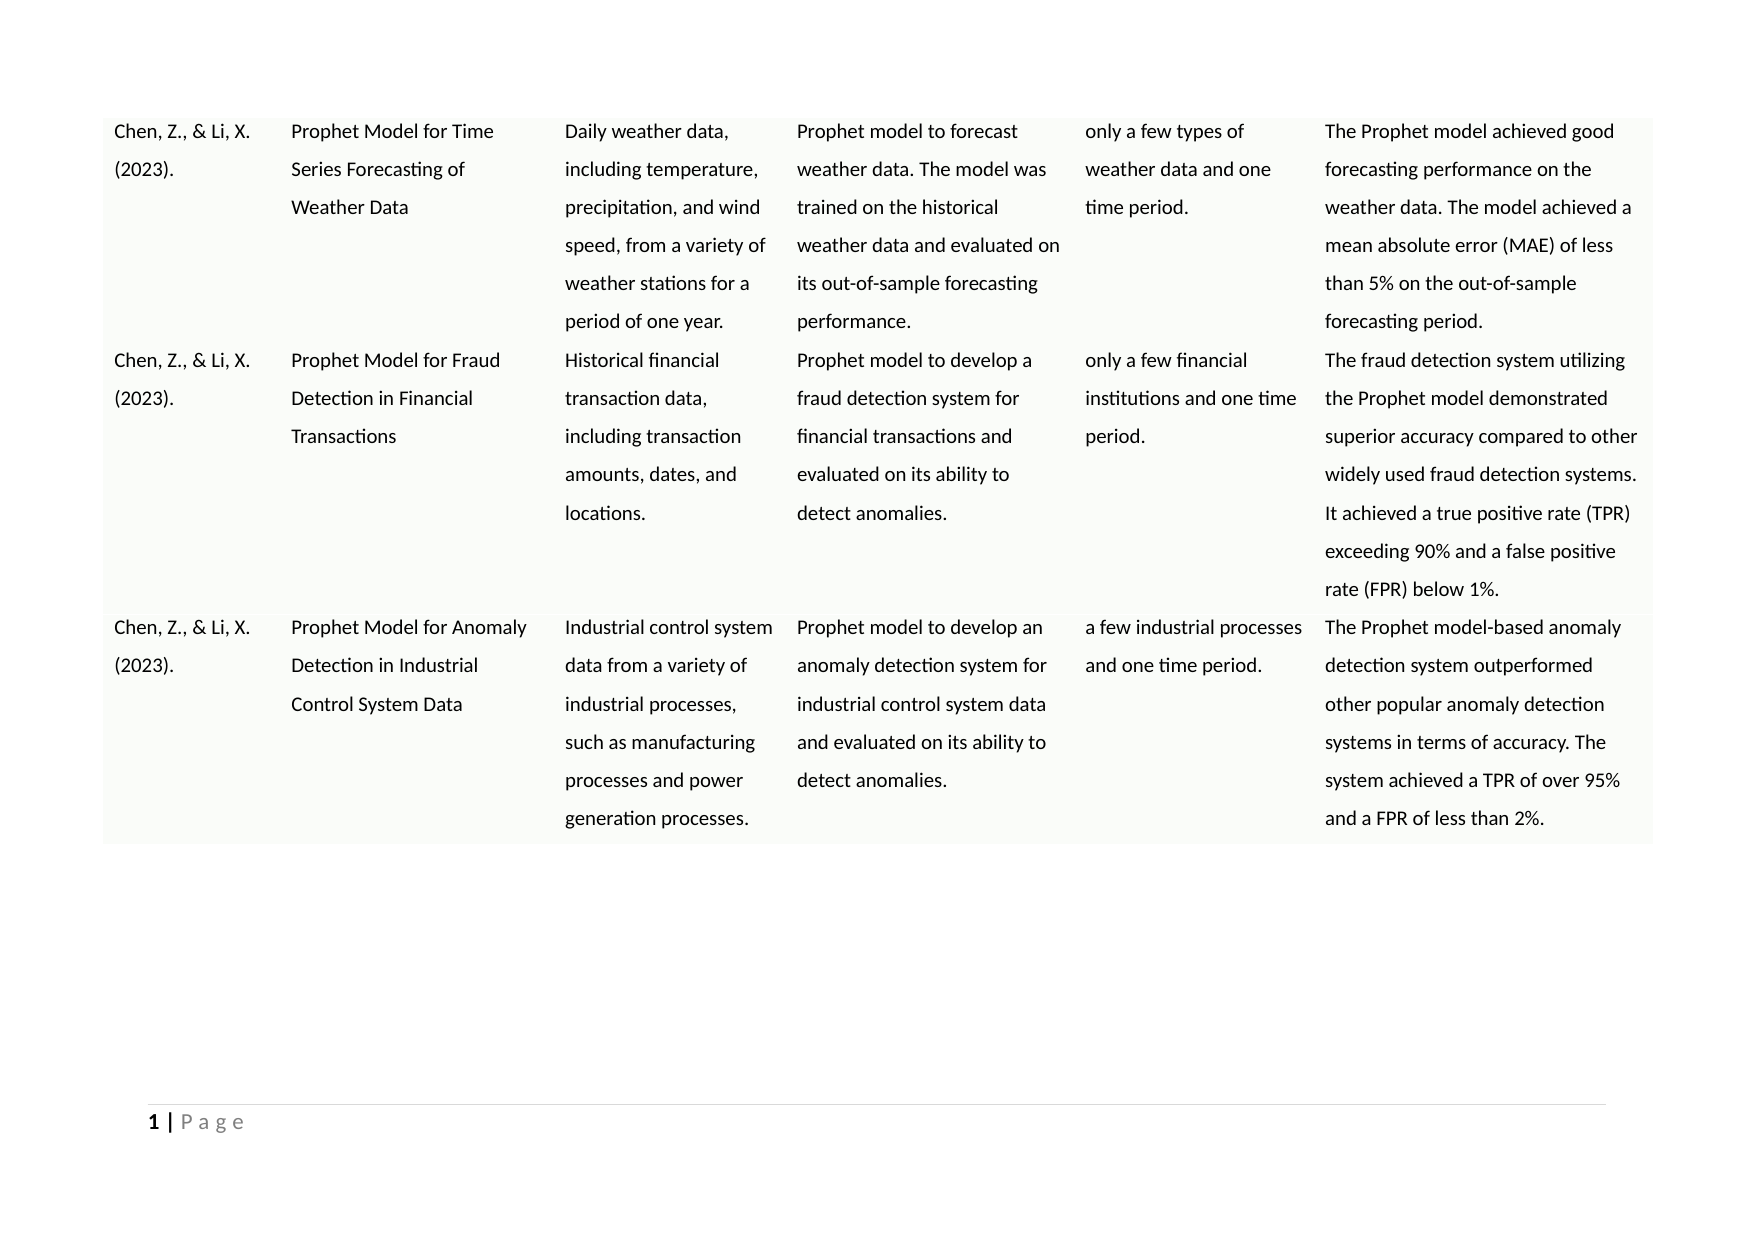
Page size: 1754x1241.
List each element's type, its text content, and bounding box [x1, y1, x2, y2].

table_cell a few industrial processes and one time period. [1074, 615, 1314, 844]
table_cell Prophet Model for Time Series Forecasting of Weather Data [280, 118, 554, 347]
table_cell only a few financial institutions and one time period. [1074, 347, 1314, 614]
table_cell only a few types of weather data and one time period. [1074, 118, 1314, 347]
table_cell The fraud detection system utilizing the Prophet model demonstrated superior accuracy compared to other widely used fraud detection systems. It achieved a true positive rate (TPR) exceeding 90% and a false positive rate (FPR) below 1%. [1314, 347, 1653, 614]
table_cell Prophet model to develop an anomaly detection system for industrial control system data and evaluated on its ability to detect anomalies. [786, 615, 1074, 844]
table_cell Prophet model to develop a fraud detection system for financial transactions and evaluated on its ability to detect anomalies. [786, 347, 1074, 614]
table_cell The Prophet model-based anomaly detection system outperformed other popular anomaly detection systems in terms of accuracy. The system achieved a TPR of over 95% and a FPR of less than 2%. [1314, 615, 1653, 844]
table_cell Industrial control system data from a variety of industrial processes, such as manufacturing processes and power generation processes. [554, 615, 786, 844]
table_cell Historical financial transaction data, including transaction amounts, dates, and locations. [554, 347, 786, 614]
table_cell Prophet model to forecast weather data. The model was trained on the historical weather data and evaluated on its out-of-sample forecasting performance. [786, 118, 1074, 347]
table_cell Chen, Z., & Li, X. (2023). [103, 615, 280, 844]
table_cell The Prophet model achieved good forecasting performance on the weather data. The model achieved a mean absolute error (MAE) of less than 5% on the out-of-sample forecasting period. [1314, 118, 1653, 347]
table_cell Daily weather data, including temperature, precipitation, and wind speed, from a variety of weather stations for a period of one year. [554, 118, 786, 347]
table_cell Prophet Model for Fraud Detection in Financial Transactions [280, 347, 554, 614]
table_cell Chen, Z., & Li, X. (2023). [103, 347, 280, 614]
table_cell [103, 118, 280, 347]
table_cell Prophet Model for Anomaly Detection in Industrial Control System Data [280, 615, 554, 844]
